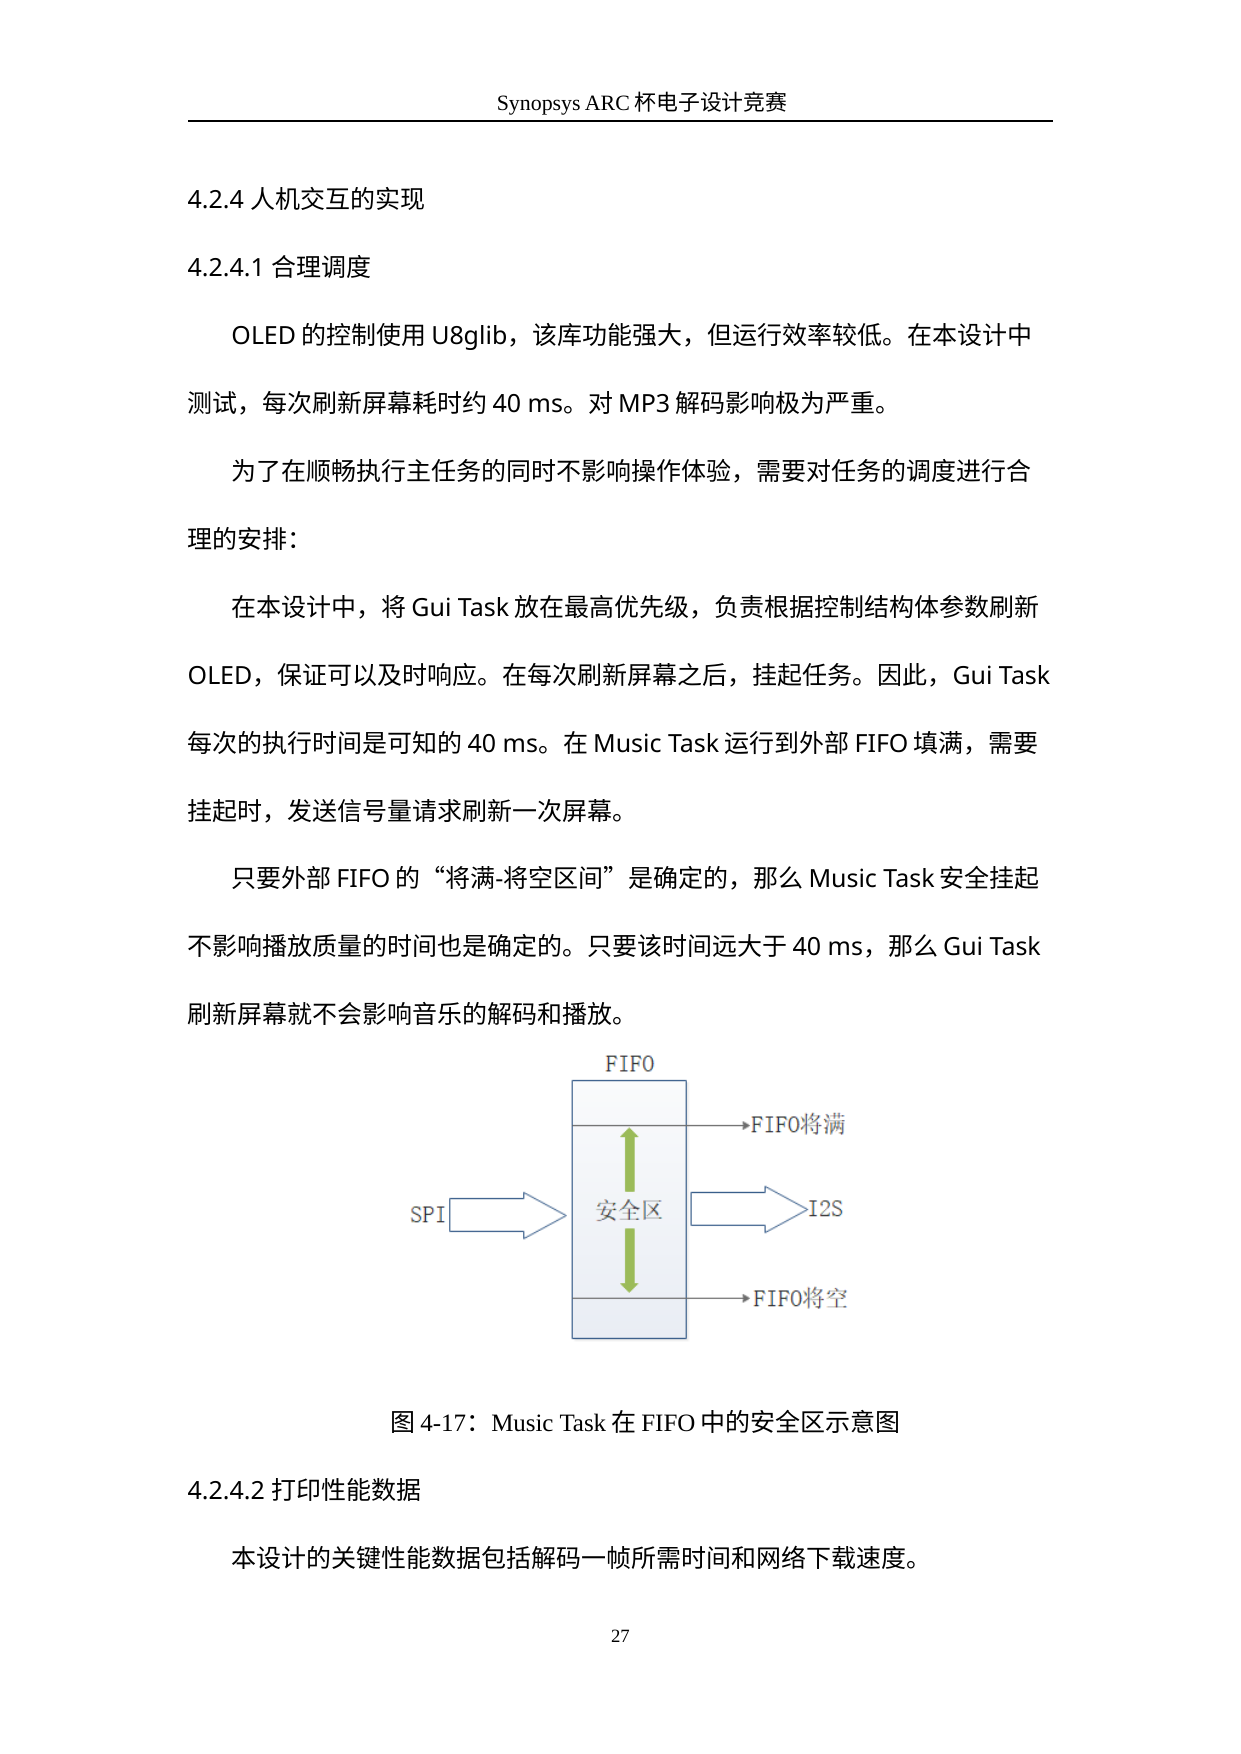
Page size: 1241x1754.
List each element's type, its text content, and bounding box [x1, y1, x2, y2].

text OLED的控制使用U8glib，该库功能强大，但运行效率较低。在本设计中测试，每次刷新屏幕耗时约40 ms。对MP3解码影响极为严重。 [187, 300, 1053, 436]
text 图4-17：Music Task在FIFO中的安全区示意图 [187, 1386, 1053, 1454]
text 为了在顺畅执行主任务的同时不影响操作体验，需要对任务的调度进行合理的安排： [187, 436, 1053, 571]
text 本设计的关键性能数据包括解码一帧所需时间和网络下载速度。 [187, 1522, 1053, 1590]
text 4.2.4.1 合理调度 [187, 232, 1053, 300]
text 在本设计中，将Gui Task放在最高优先级，负责根据控制结构体参数刷新OLED，保证可以及时响应。在每次刷新屏幕之后，挂起任务。因此，Gui Task每次的执行时间是可知的40 ms。在Music Task运行到外部FIFO填满，需要挂起时，发送信号量请求刷新一次屏幕。 [187, 571, 1053, 843]
text 只要外部FIFO的“将满-将空区间”是确定的，那么Music Task安全挂起不影响播放质量的时间也是确定的。只要该时间远大于40 ms，那么Gui Task刷新屏幕就不会影响音乐的解码和播放。 [187, 843, 1053, 1047]
text 4.2.4 人机交互的实现 [187, 164, 1053, 232]
text 4.2.4.2 打印性能数据 [187, 1454, 1053, 1522]
picture [391, 1046, 892, 1355]
